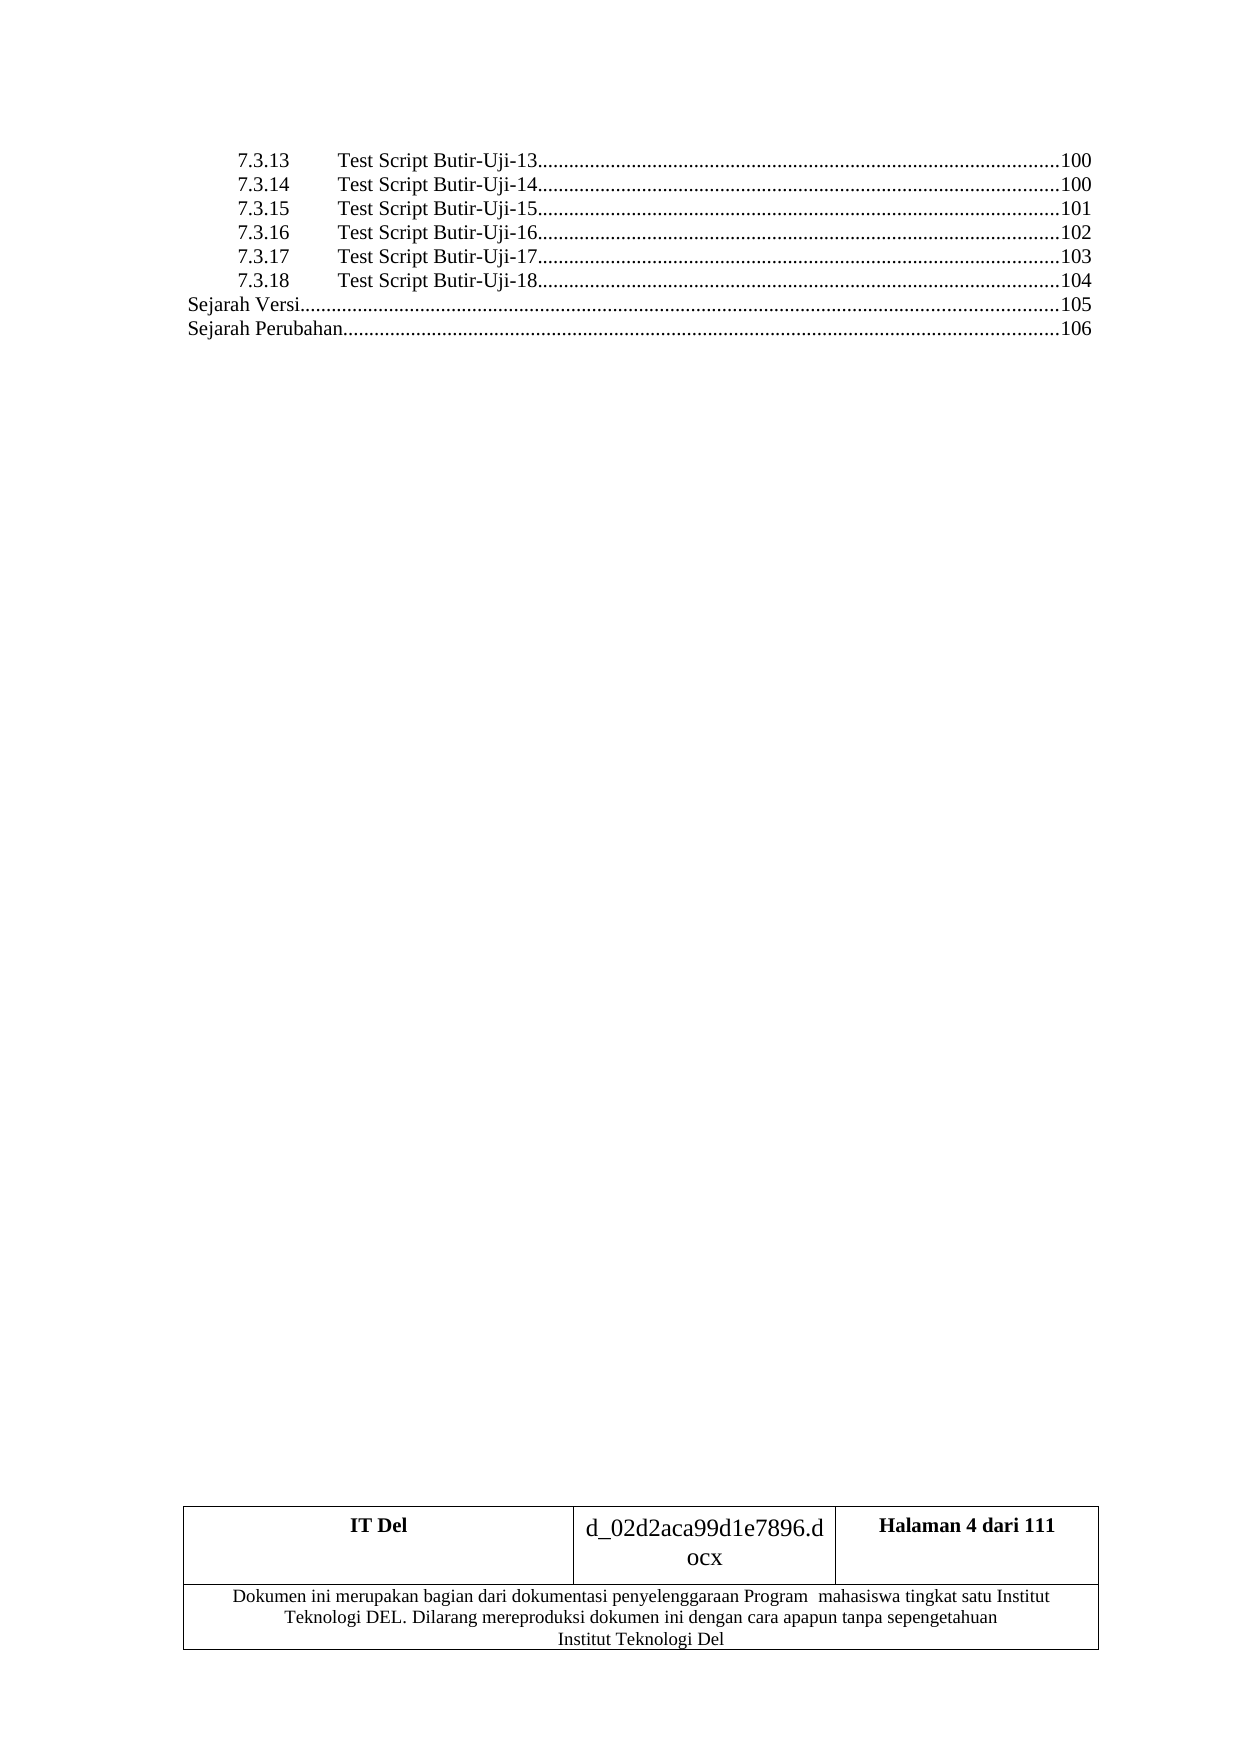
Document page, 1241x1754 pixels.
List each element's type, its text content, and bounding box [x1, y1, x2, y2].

text 7.3.17 Test Script Butir-Uji-17 103 [237, 244, 1092, 268]
text Sejarah Perubahan 106 [187, 316, 1092, 340]
text 7.3.14 Test Script Butir-Uji-14 100 [237, 172, 1092, 196]
text 7.3.13 Test Script Butir-Uji-13 100 [237, 148, 1092, 172]
text 7.3.15 Test Script Butir-Uji-15 101 [237, 196, 1092, 220]
text Sejarah Versi 105 [187, 292, 1092, 316]
text 7.3.16 Test Script Butir-Uji-16 102 [237, 220, 1092, 244]
text 7.3.18 Test Script Butir-Uji-18 104 [237, 268, 1092, 292]
